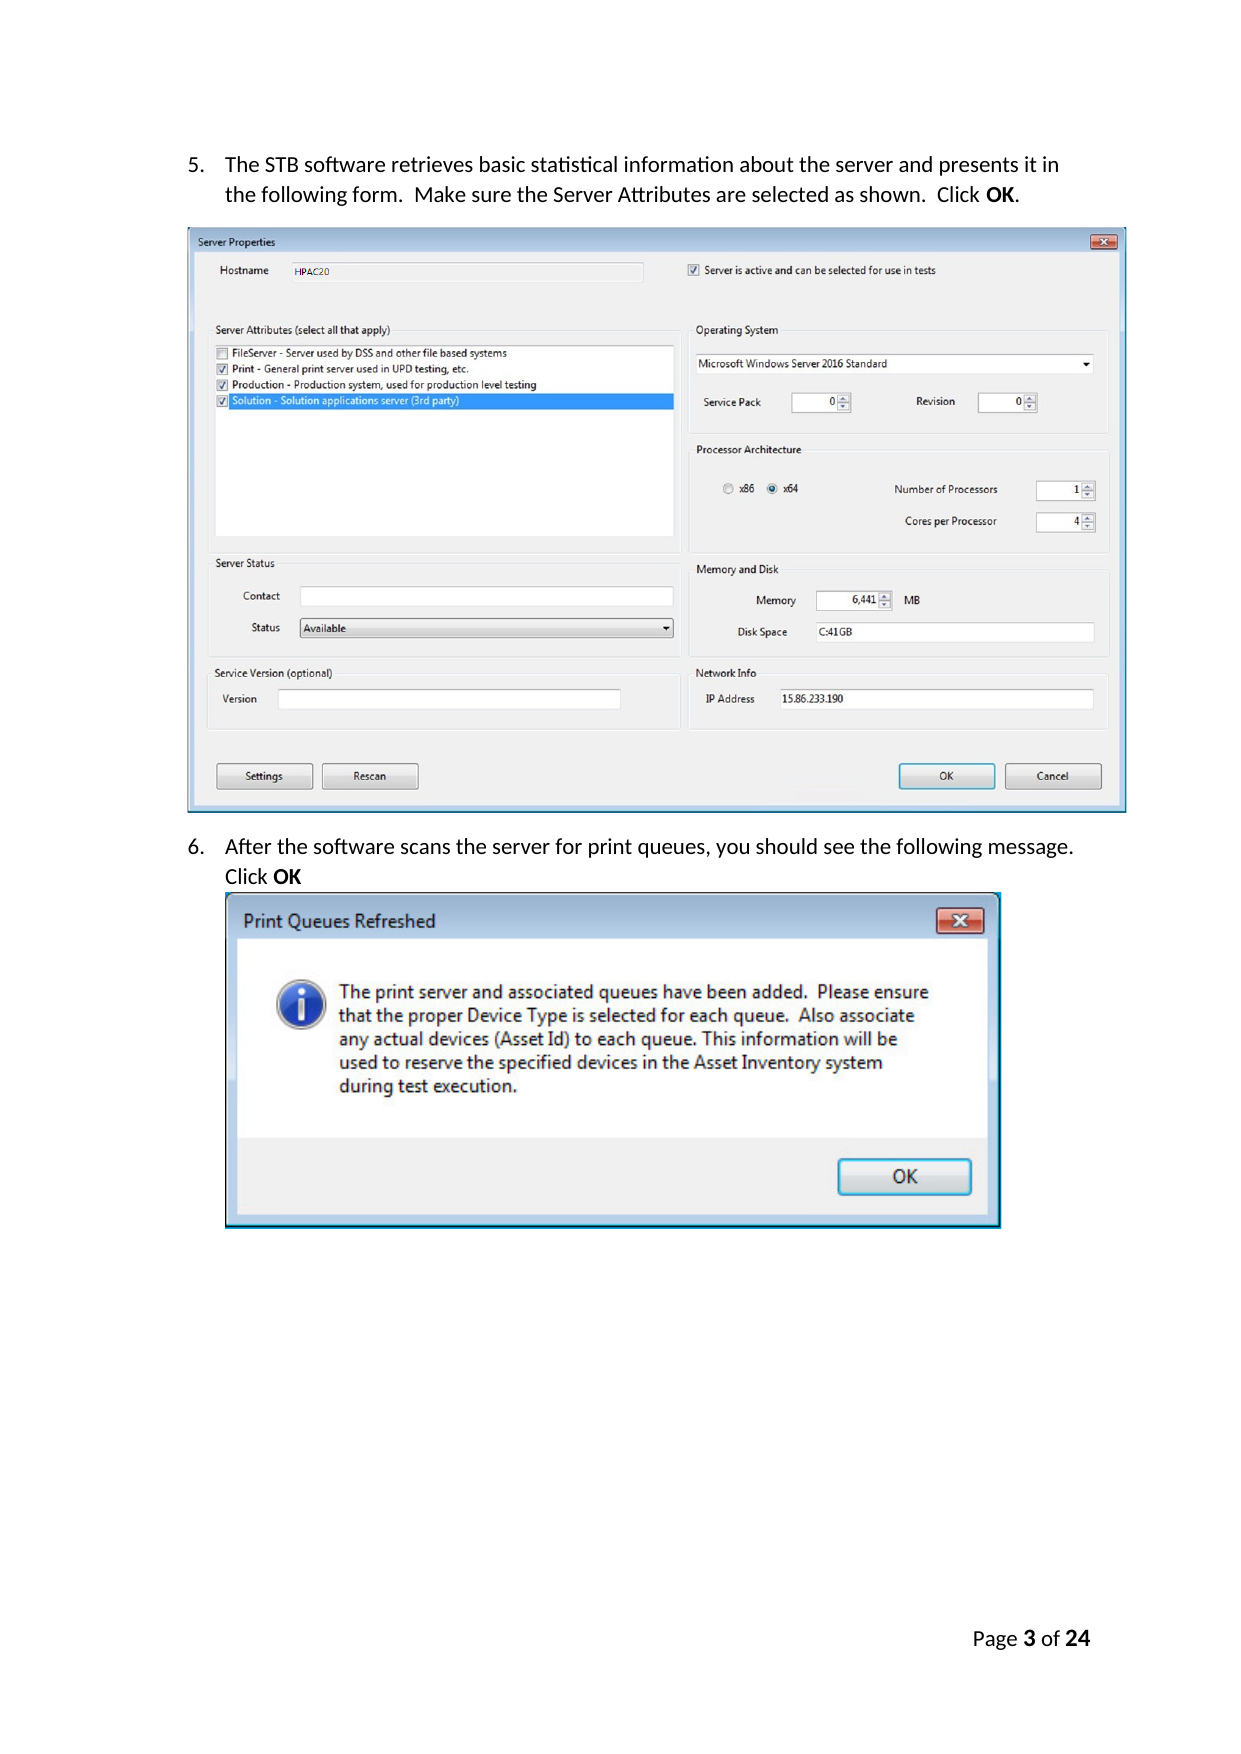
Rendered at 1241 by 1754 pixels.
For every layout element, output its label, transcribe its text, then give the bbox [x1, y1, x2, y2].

picture [187, 227, 1127, 813]
picture [225, 892, 1002, 1226]
list After the software scans the server for print queues, you should see the following message. Click OK [187, 832, 1090, 890]
list The STB software retrieves basic statistical information about the server and presents it in the following form. Make sure the Server Attributes are selected as shown. Click OK. [187, 150, 1090, 208]
